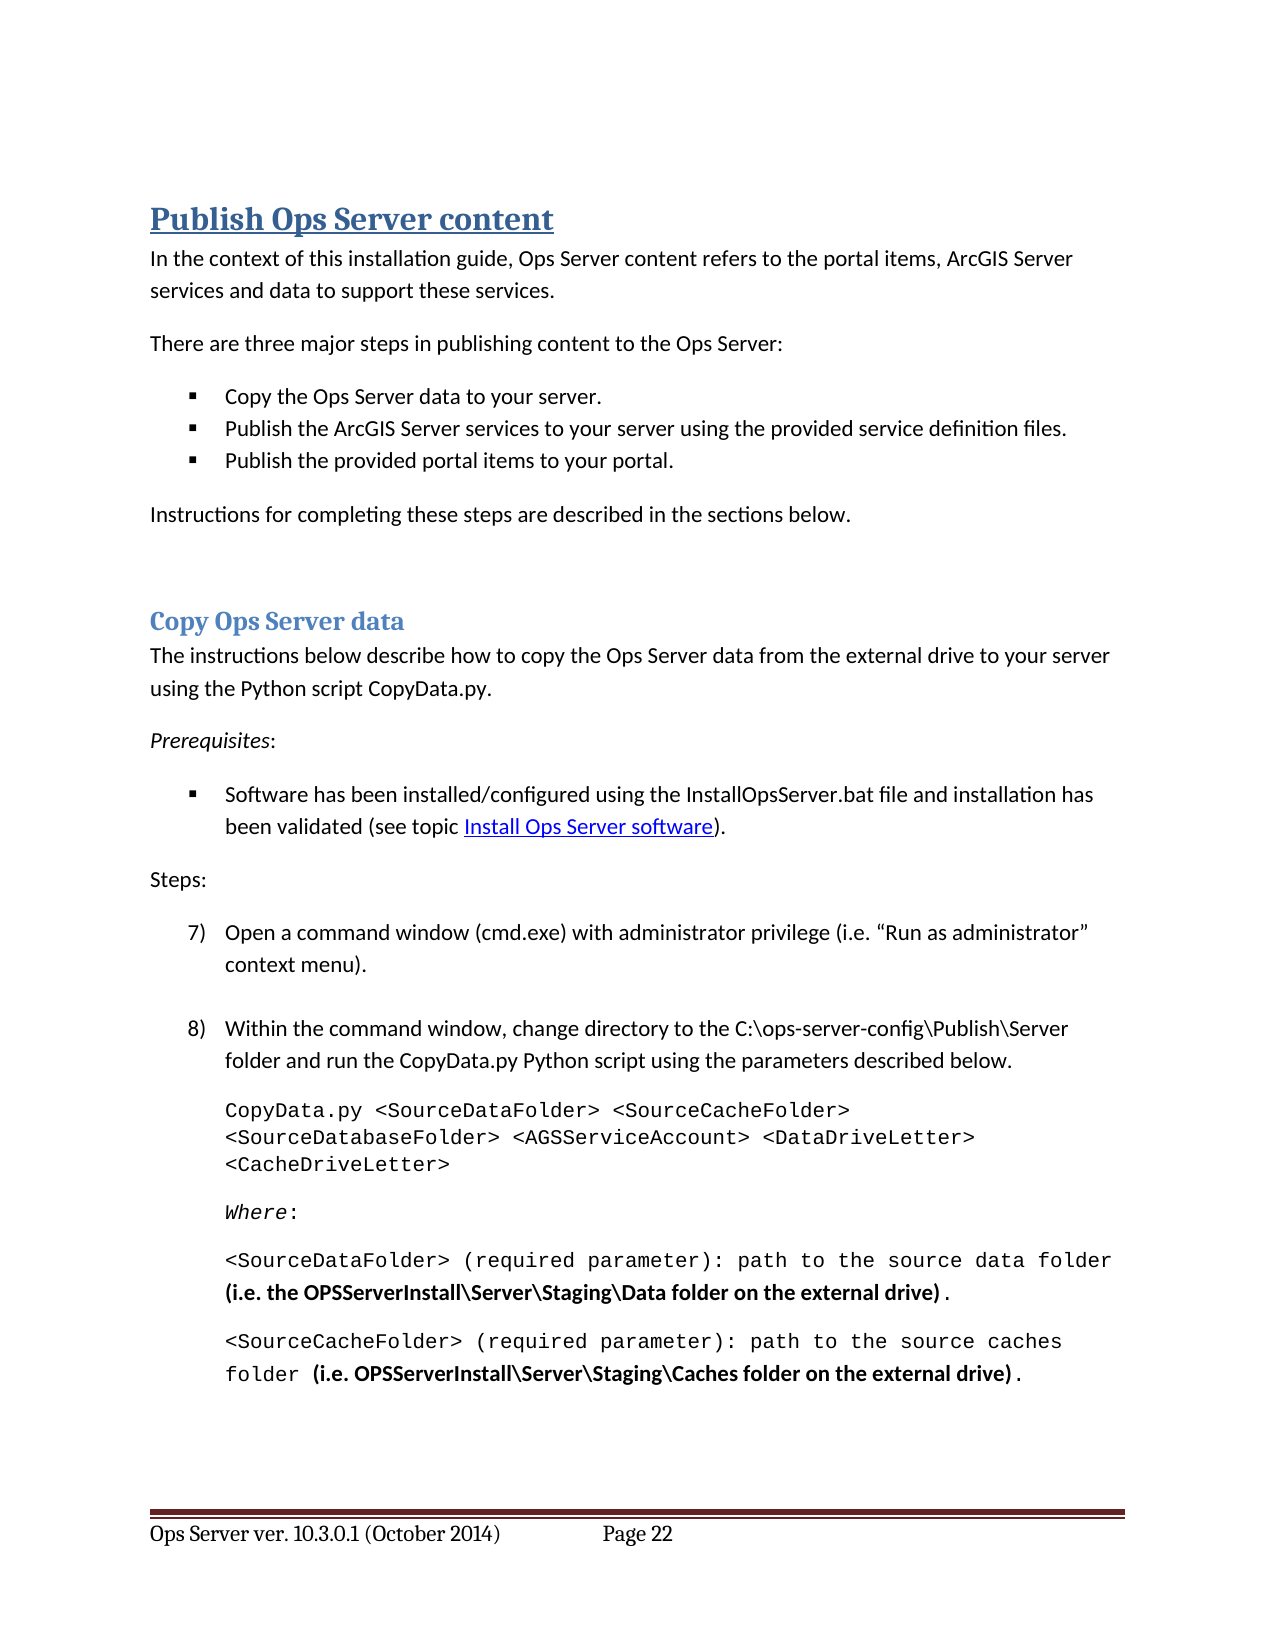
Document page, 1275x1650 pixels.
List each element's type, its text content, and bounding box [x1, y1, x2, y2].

text <SourceCacheFolder> (required parameter): path to the source caches folder (i.e. OPSServerInstall\Server\Staging\Caches folder on the external drive). [225, 1332, 1125, 1388]
text Steps: [150, 865, 1125, 893]
subtitle Copy Ops Server data [150, 606, 1125, 637]
list Publish the provided portal items to your portal. [187, 447, 1125, 475]
text There are three major steps in publishing content to the Ops Server: [150, 329, 1125, 357]
list Software has been installed/configured using the InstallOpsServer.bat file and installation has been validated (see topic Install Ops Server software). [187, 780, 1125, 840]
text Instructions for completing these steps are described in the sections below. [150, 500, 1125, 528]
list Within the command window, change directory to the C:\ops-server-config\Publish\Server folder and run the CopyData.py Python script using the parameters described below. [187, 1014, 1125, 1075]
text Prerequisites: [150, 727, 1125, 755]
subtitle Publish Ops Server content [150, 200, 1125, 238]
text CopyData.py <SourceDataFolder> <SourceCacheFolder> <SourceDatabaseFolder> <AGSServiceAccount> <DataDriveLetter> <CacheDriveLetter> [225, 1100, 1125, 1178]
list Copy the Ops Server data to your server. [187, 382, 1125, 410]
list Publish the ArcGIS Server services to your server using the provided service definition files. [187, 414, 1125, 442]
text In the context of this installation guide, Ops Server content refers to the portal items, ArcGIS Server services and data to support these services. [150, 244, 1125, 304]
text Where: [225, 1202, 1125, 1226]
text <SourceDataFolder> (required parameter): path to the source data folder (i.e. the OPSServerInstall\Server\Staging\Data folder on the external drive). [225, 1250, 1125, 1306]
text The instructions below describe how to copy the Ops Server data from the external drive to your server using the Python script CopyData.py. [150, 641, 1125, 702]
list Open a command window (cmd.exe) with administrator privilege (i.e. “Run as administrator” context menu). [187, 918, 1125, 978]
